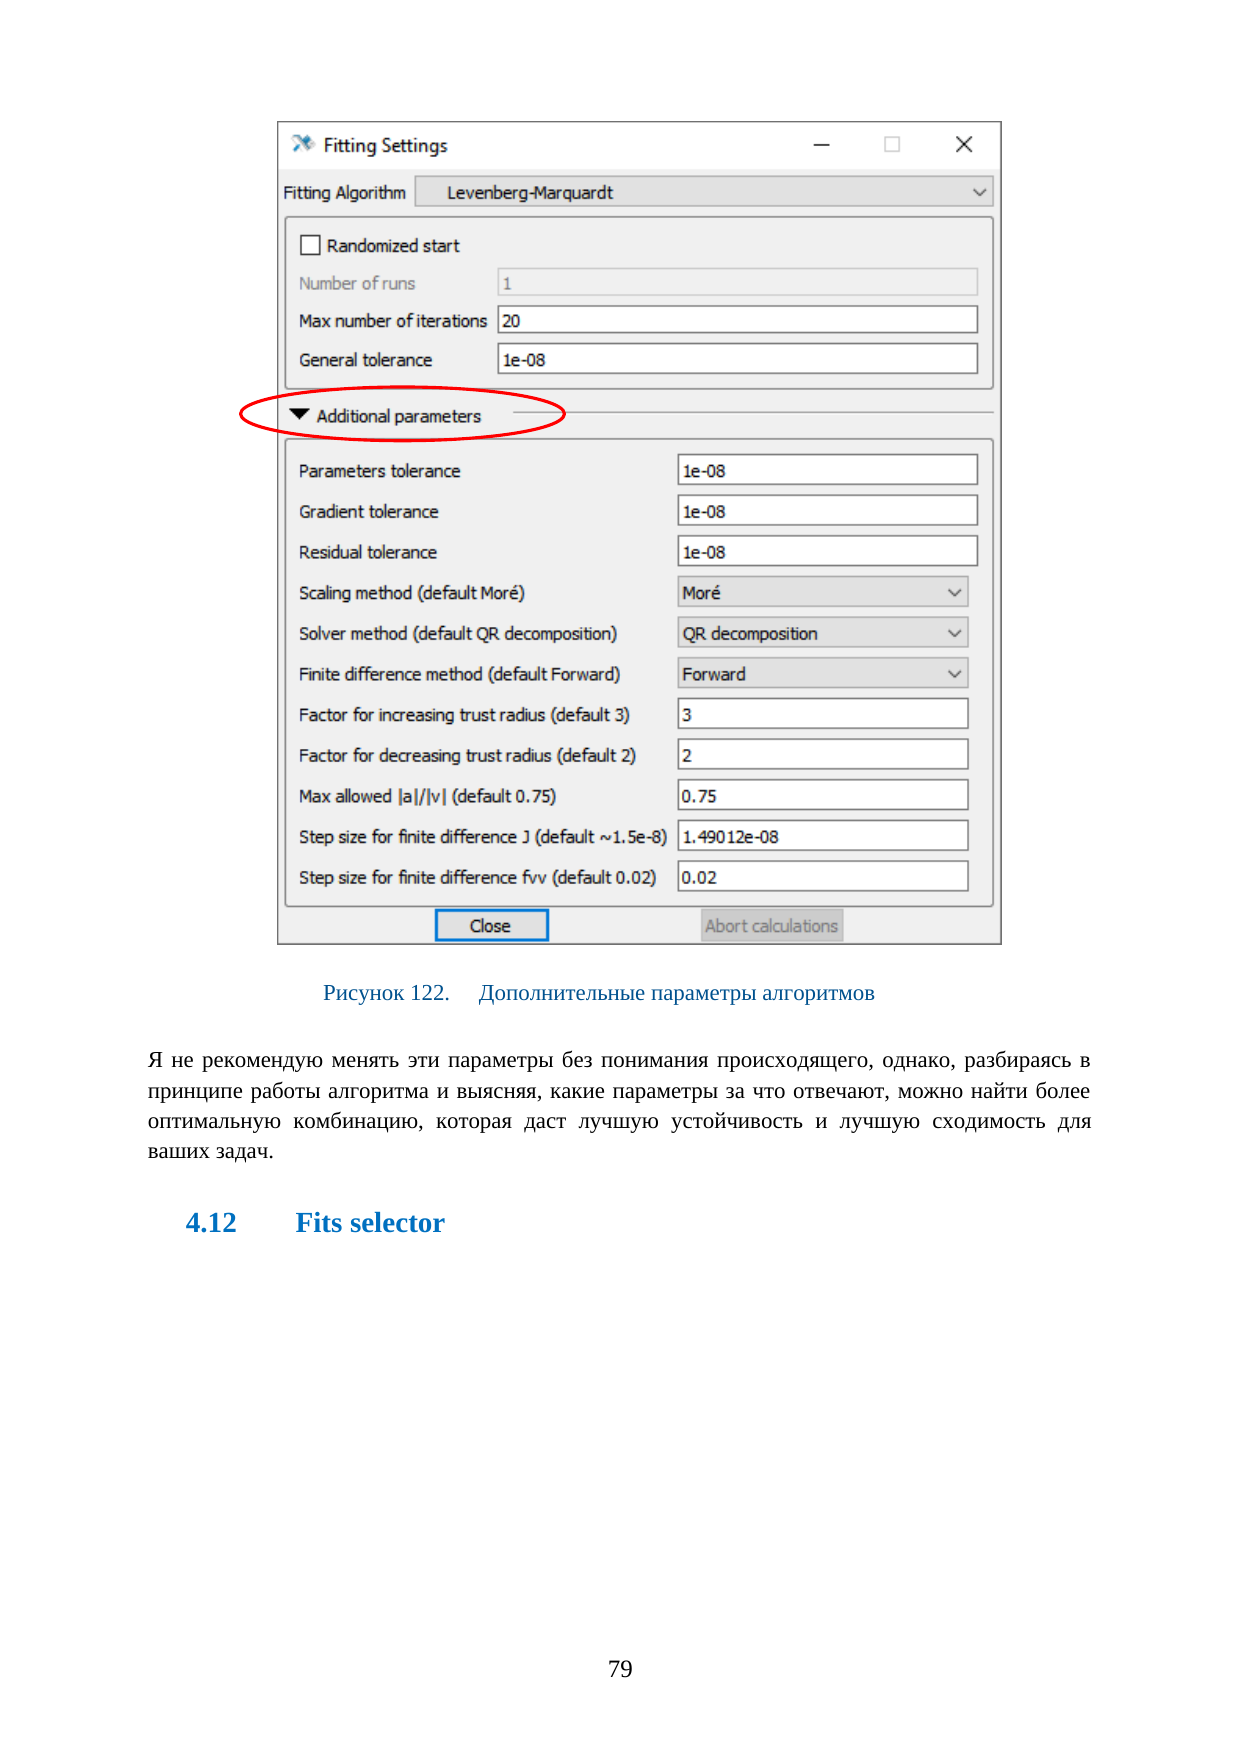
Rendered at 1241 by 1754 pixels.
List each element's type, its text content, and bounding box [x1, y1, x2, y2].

picture [277, 121, 1002, 945]
subtitle Fits selector [155, 1205, 1093, 1238]
text Я не рекомендую менять эти параметры без понимания происходящего, однако, разбираясь в принципе работы алгоритма и выясняя, какие параметры за что отвечают, можно найти более оптимальную комбинацию, которая даст лучшую устойчивость и лучшую сходимость для ваших задач. [148, 1046, 1093, 1163]
picture [277, 389, 562, 439]
